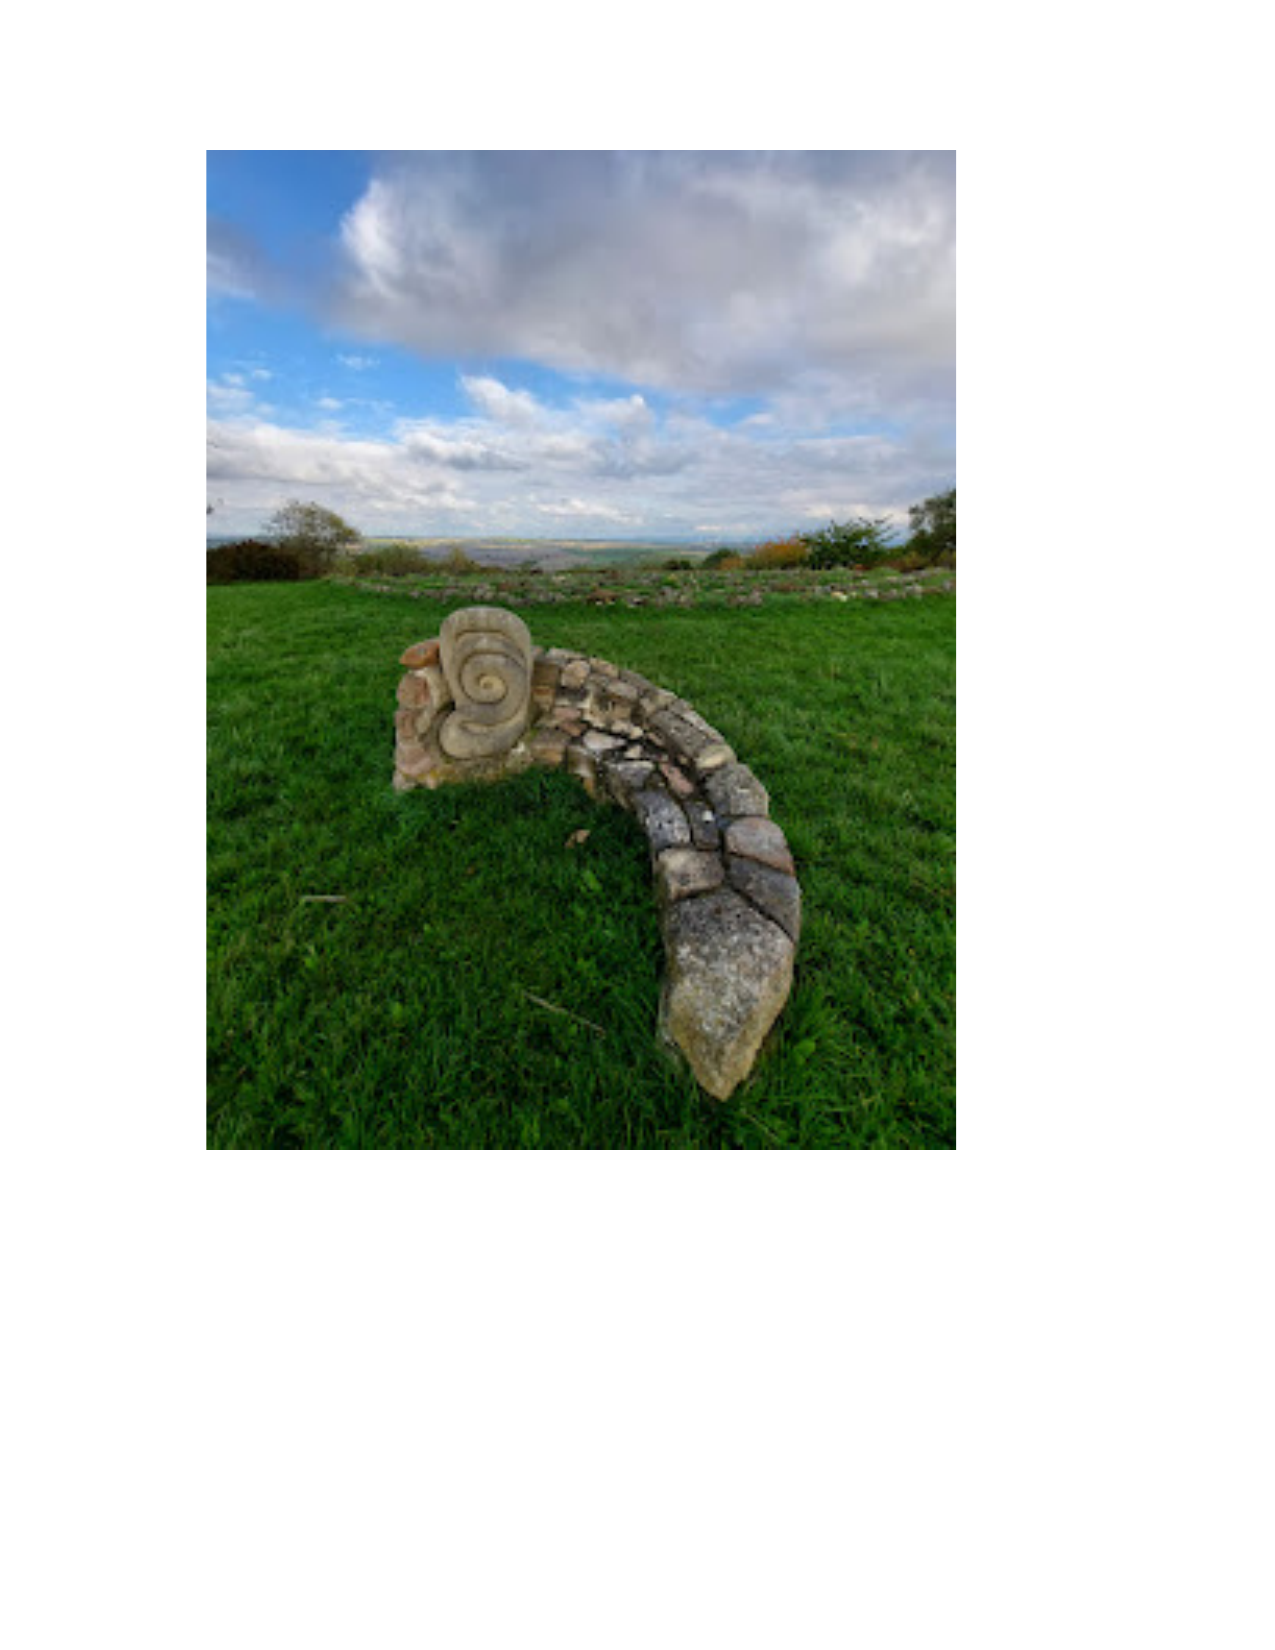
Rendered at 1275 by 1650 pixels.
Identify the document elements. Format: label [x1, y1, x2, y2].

picture [206, 150, 957, 1150]
